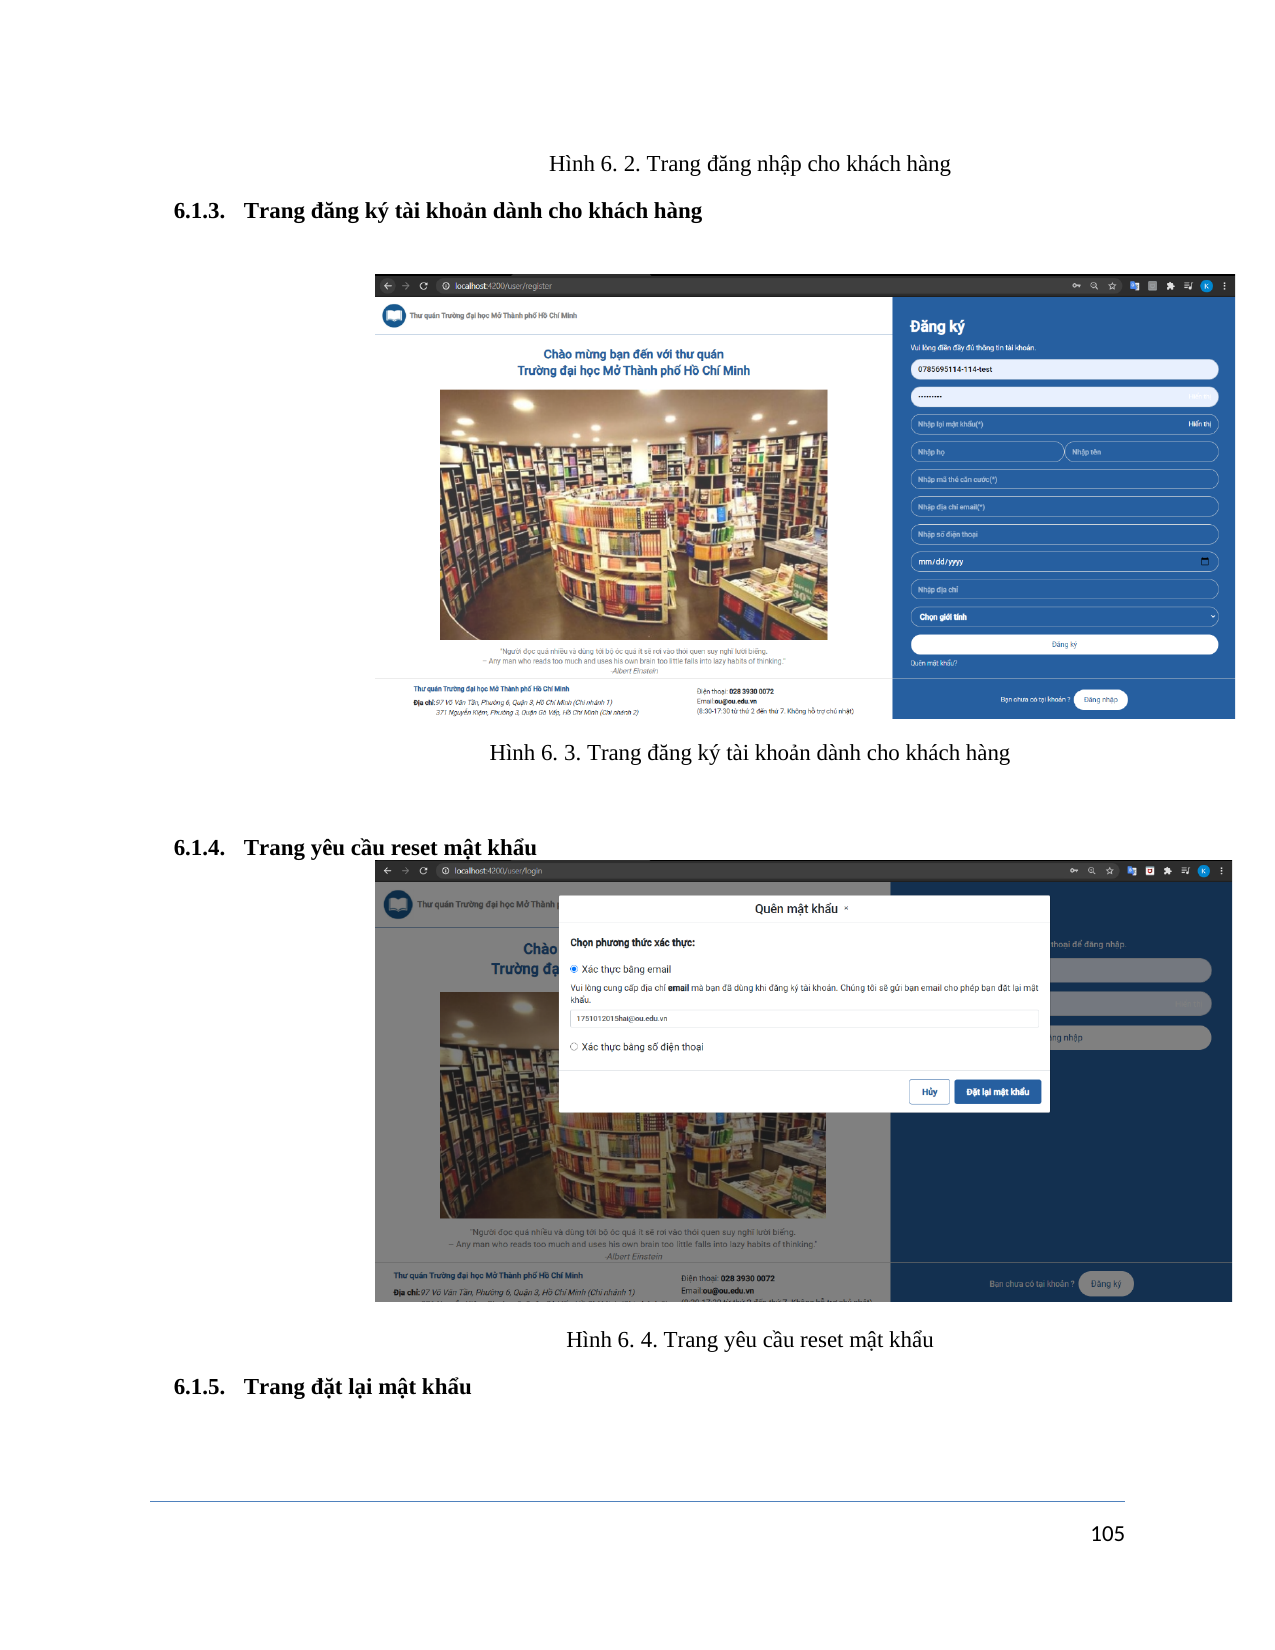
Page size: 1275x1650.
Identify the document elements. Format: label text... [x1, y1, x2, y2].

list Trang đăng ký tài khoản dành cho khách hàng [225, 197, 1125, 223]
picture [375, 860, 1233, 1302]
text Hình 6. 4. Trang yêu cầu reset mật khẩu [300, 1326, 1125, 1352]
text Hình 6. 2. Trang đăng nhập cho khách hàng [300, 150, 1125, 176]
list Trang đặt lại mật khẩu [225, 1373, 1125, 1400]
picture [375, 274, 1235, 719]
list Trang yêu cầu reset mật khẩu [225, 833, 1125, 860]
text Hình 6. 3. Trang đăng ký tài khoản dành cho khách hàng [300, 739, 1125, 766]
